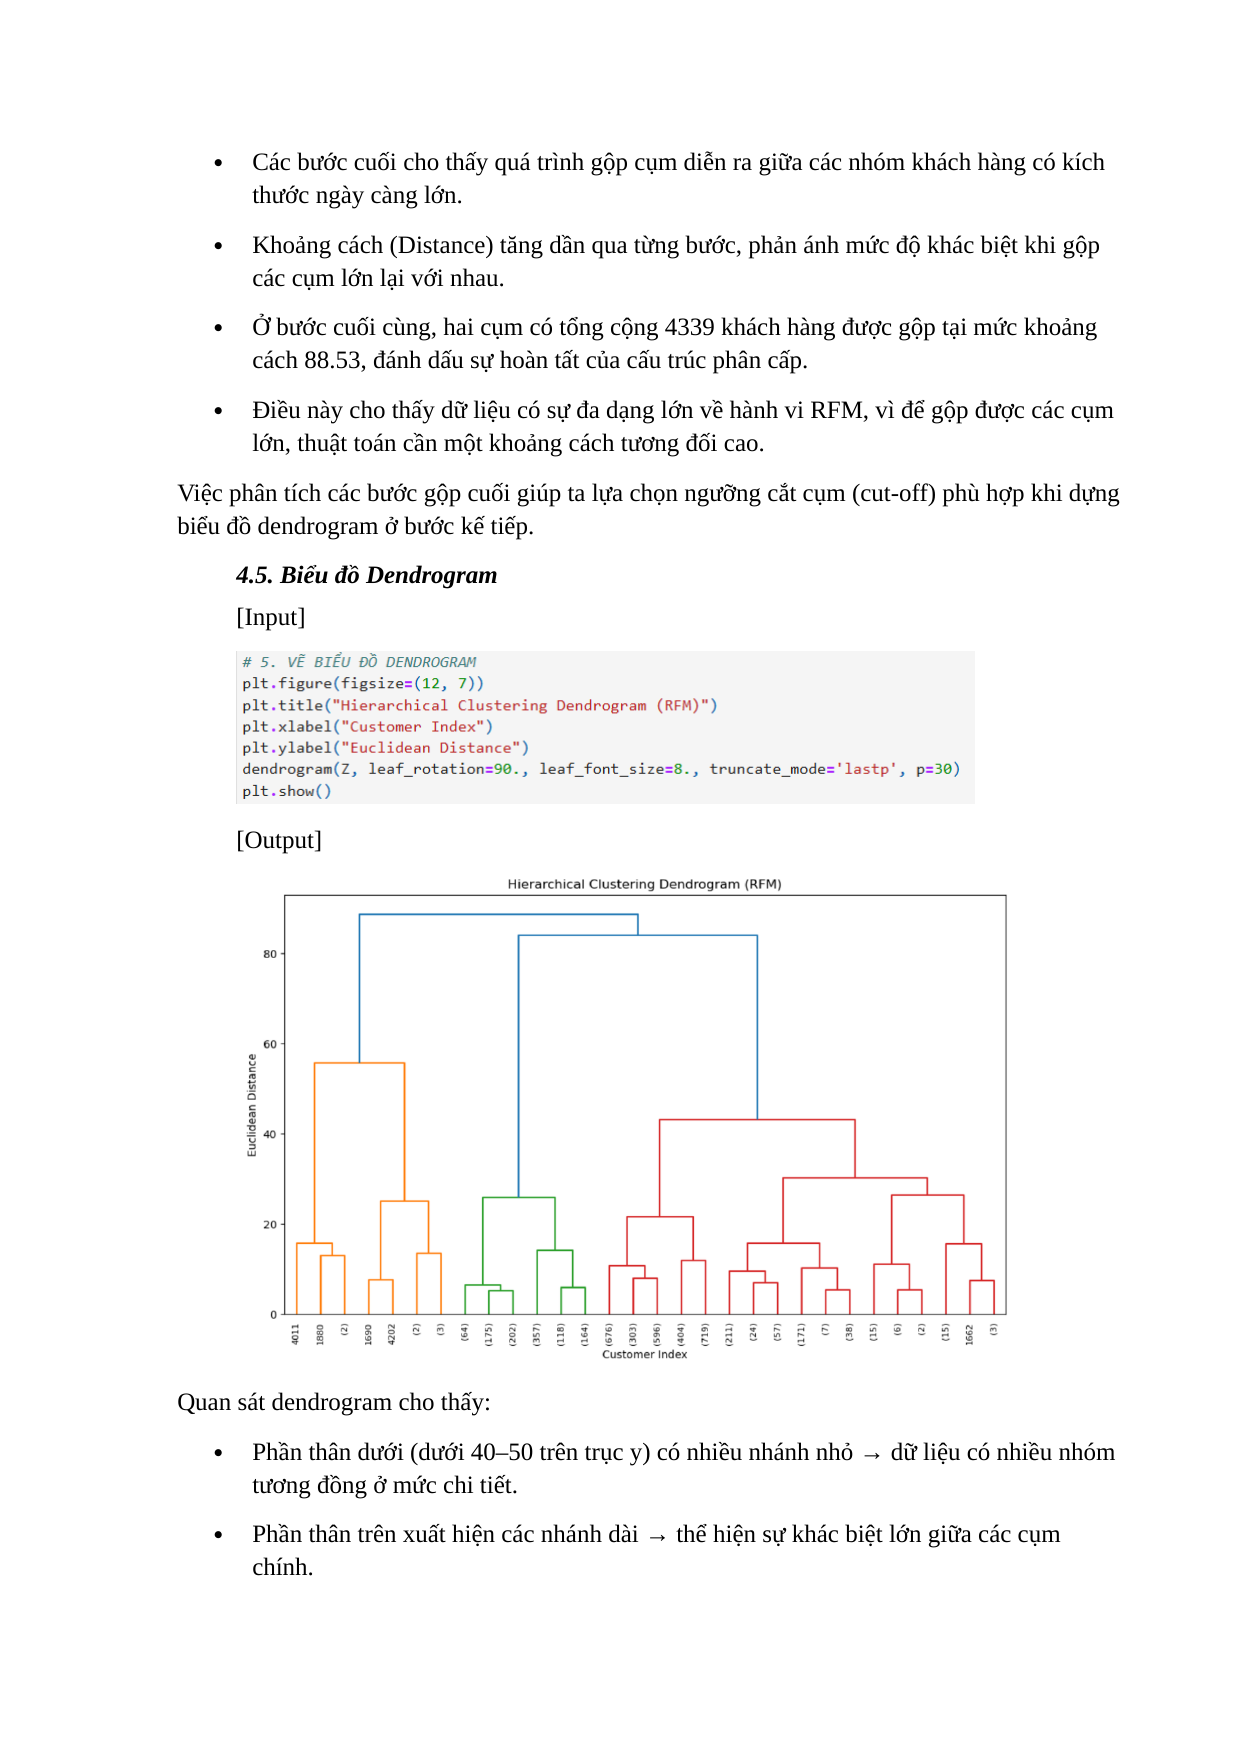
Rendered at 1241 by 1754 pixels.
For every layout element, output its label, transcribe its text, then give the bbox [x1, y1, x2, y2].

text [Output] [236, 826, 1122, 854]
picture [236, 651, 975, 804]
text [Input] [236, 602, 1122, 631]
list Ở bước cuối cùng, hai cụm có tổng cộng 4339 khách hàng được gộp tại mức khoảng cách 88.53, đánh dấu sự hoàn tất của cấu trúc phân cấp. [214, 312, 1122, 374]
subtitle 4.5. Biểu đồ Dendrogram [236, 561, 1122, 589]
list Các bước cuối cho thấy quá trình gộp cụm diễn ra giữa các nhóm khách hàng có kích thước ngày càng lớn. [214, 147, 1122, 209]
list Phần thân trên xuất hiện các nhánh dài → thể hiện sự khác biệt lớn giữa các cụm chính. [214, 1519, 1122, 1581]
list Khoảng cách (Distance) tăng dần qua từng bước, phản ánh mức độ khác biệt khi gộp các cụm lớn lại với nhau. [214, 230, 1122, 291]
picture [236, 875, 1028, 1366]
list Phần thân dưới (dưới 40–50 trên trục y) có nhiều nhánh nhỏ → dữ liệu có nhiều nhóm tương đồng ở mức chi tiết. [214, 1437, 1122, 1498]
list Điều này cho thấy dữ liệu có sự đa dạng lớn về hành vi RFM, vì để gộp được các cụm lớn, thuật toán cần một khoảng cách tương đối cao. [214, 395, 1122, 457]
text Quan sát dendrogram cho thấy: [177, 1387, 1122, 1416]
text Việc phân tích các bước gộp cuối giúp ta lựa chọn ngưỡng cắt cụm (cut-off) phù hợp khi dựng biểu đồ dendrogram ở bước kế tiếp. [177, 478, 1122, 539]
